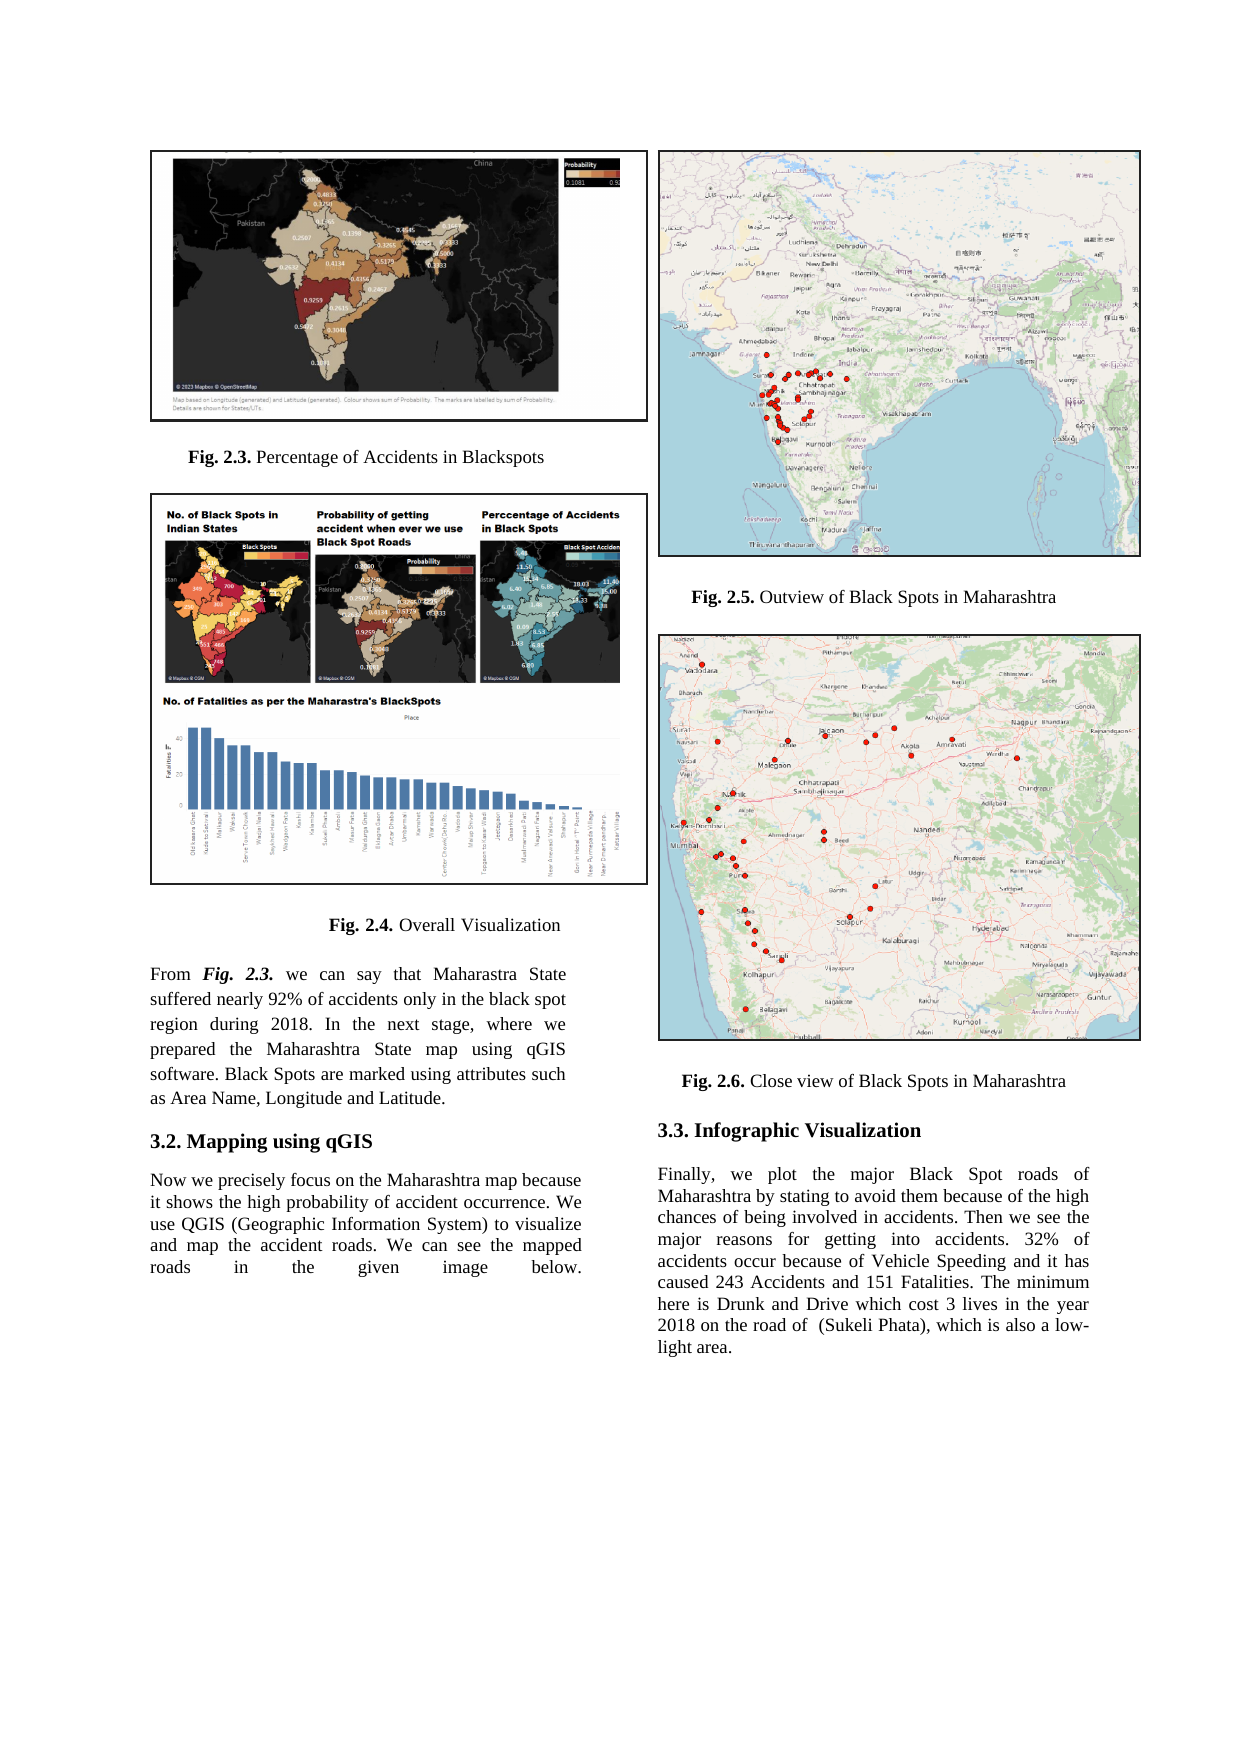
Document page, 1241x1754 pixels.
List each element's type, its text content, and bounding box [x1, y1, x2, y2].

text Fig. 2.6. Close view of Black Spots in Maharashtra [657, 1070, 1090, 1118]
text Fig. 2.5. Outview of Black Spots in Maharashtra [657, 586, 1090, 633]
text 3.3. Infographic Visualization [657, 1118, 1090, 1142]
picture [660, 636, 1139, 1039]
picture [152, 152, 620, 419]
text Now we precisely focus on the Maharashtra map because it shows the high probability of accident occurrence. We use QGIS (Geographic Information System) to visualize and map the accident roads. We can see the mapped roads in the given image below. [150, 1169, 582, 1303]
picture [152, 495, 620, 883]
text Fig. 2.3. Percentage of Accidents in Blackspots [150, 446, 582, 468]
text Finally, we plot the major Black Spot roads of Maharashtra by stating to avoid them because of the high chances of being involved in accidents. Then we see the major reasons for getting into accidents. 32% of accidents occur because of Vehicle Speeding and it has caused 243 Accidents and 151 Fatalities. The minimum here is Drunk and Drive which cost 3 lives in the year 2018 on the road of (Sukeli Phata), which is also a low-light area. [657, 1163, 1090, 1357]
picture [660, 152, 1139, 555]
text Fig. 2.4. Overall Visualization From Fig. 2.3. we can say that Maharastra State suffered nearly 92% of accidents only in the black spot region during 2018. In the next stage, where we prepared the Maharashtra State map using qGIS software. Black Spots are marked using attributes such as Area Name, Longitude and Latitude. [150, 889, 567, 1109]
text 3.2. Mapping using qGIS [150, 1129, 582, 1153]
